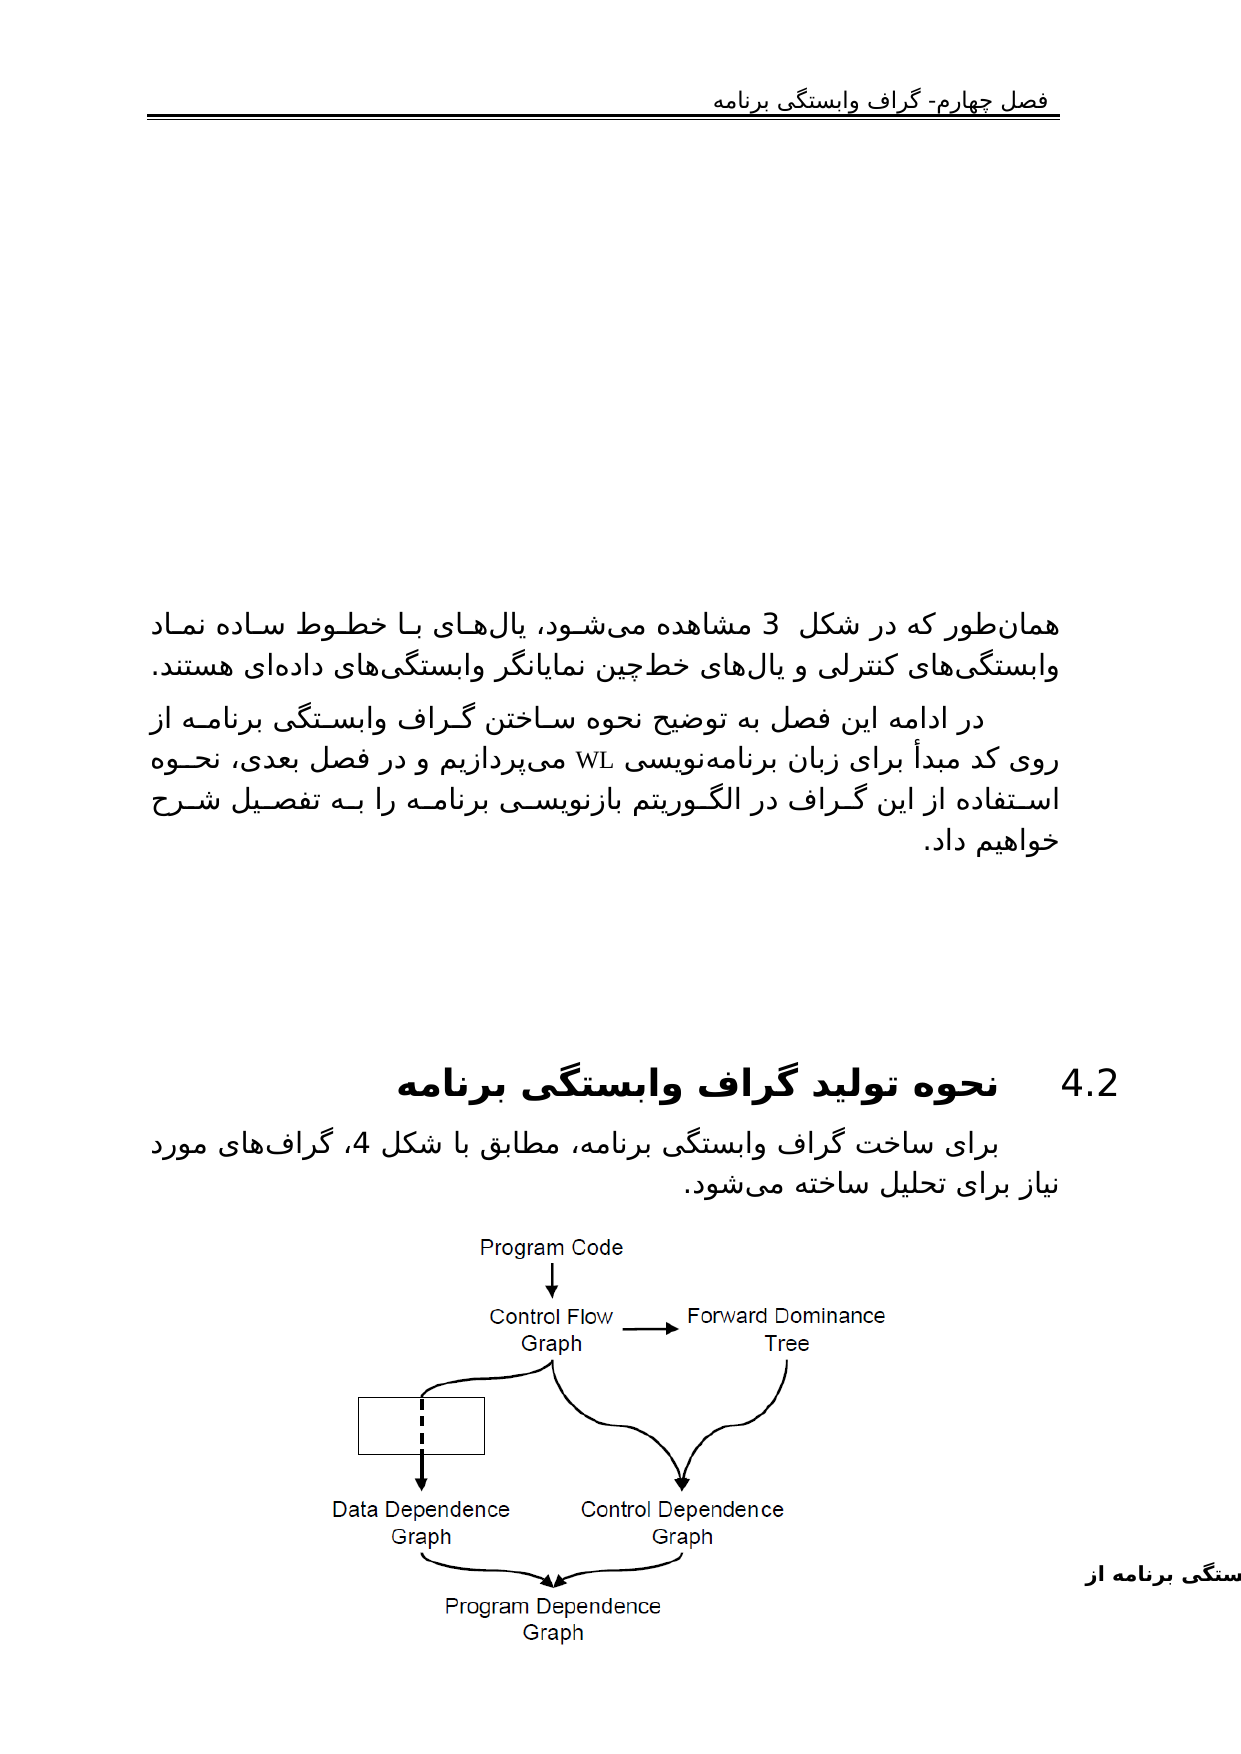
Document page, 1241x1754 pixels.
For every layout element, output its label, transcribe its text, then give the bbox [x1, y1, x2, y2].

text همان‌طور که در شکل 3 مشاهده می‌شود، یال‌های با خطوط ساده نماد وابستگی‌های کنترلی و یال‌های خط‌چین نمایانگر وابستگی‌های داده‌ای هستند. [150, 607, 1060, 682]
text برای ساخت گراف وابستگی برنامه، مطابق با شکل 4، گراف‌های مورد نیاز برای تحلیل ساخته می‌شود. [150, 1126, 1060, 1201]
text در ادامه این فصل به توضیح نحوه ساختن گراف وابستگی برنامه از روی کد مبدأ برای زبان برنامه‌نویسی WL می‌پردازیم و در فصل بعدی، نحوه استفاده از این گراف در الگوریتم بازنویسی برنامه را به تفصیل شرح خواهیم داد. [150, 701, 1060, 857]
subtitle نحوه تولید گراف وابستگی برنامه [150, 1061, 1060, 1105]
